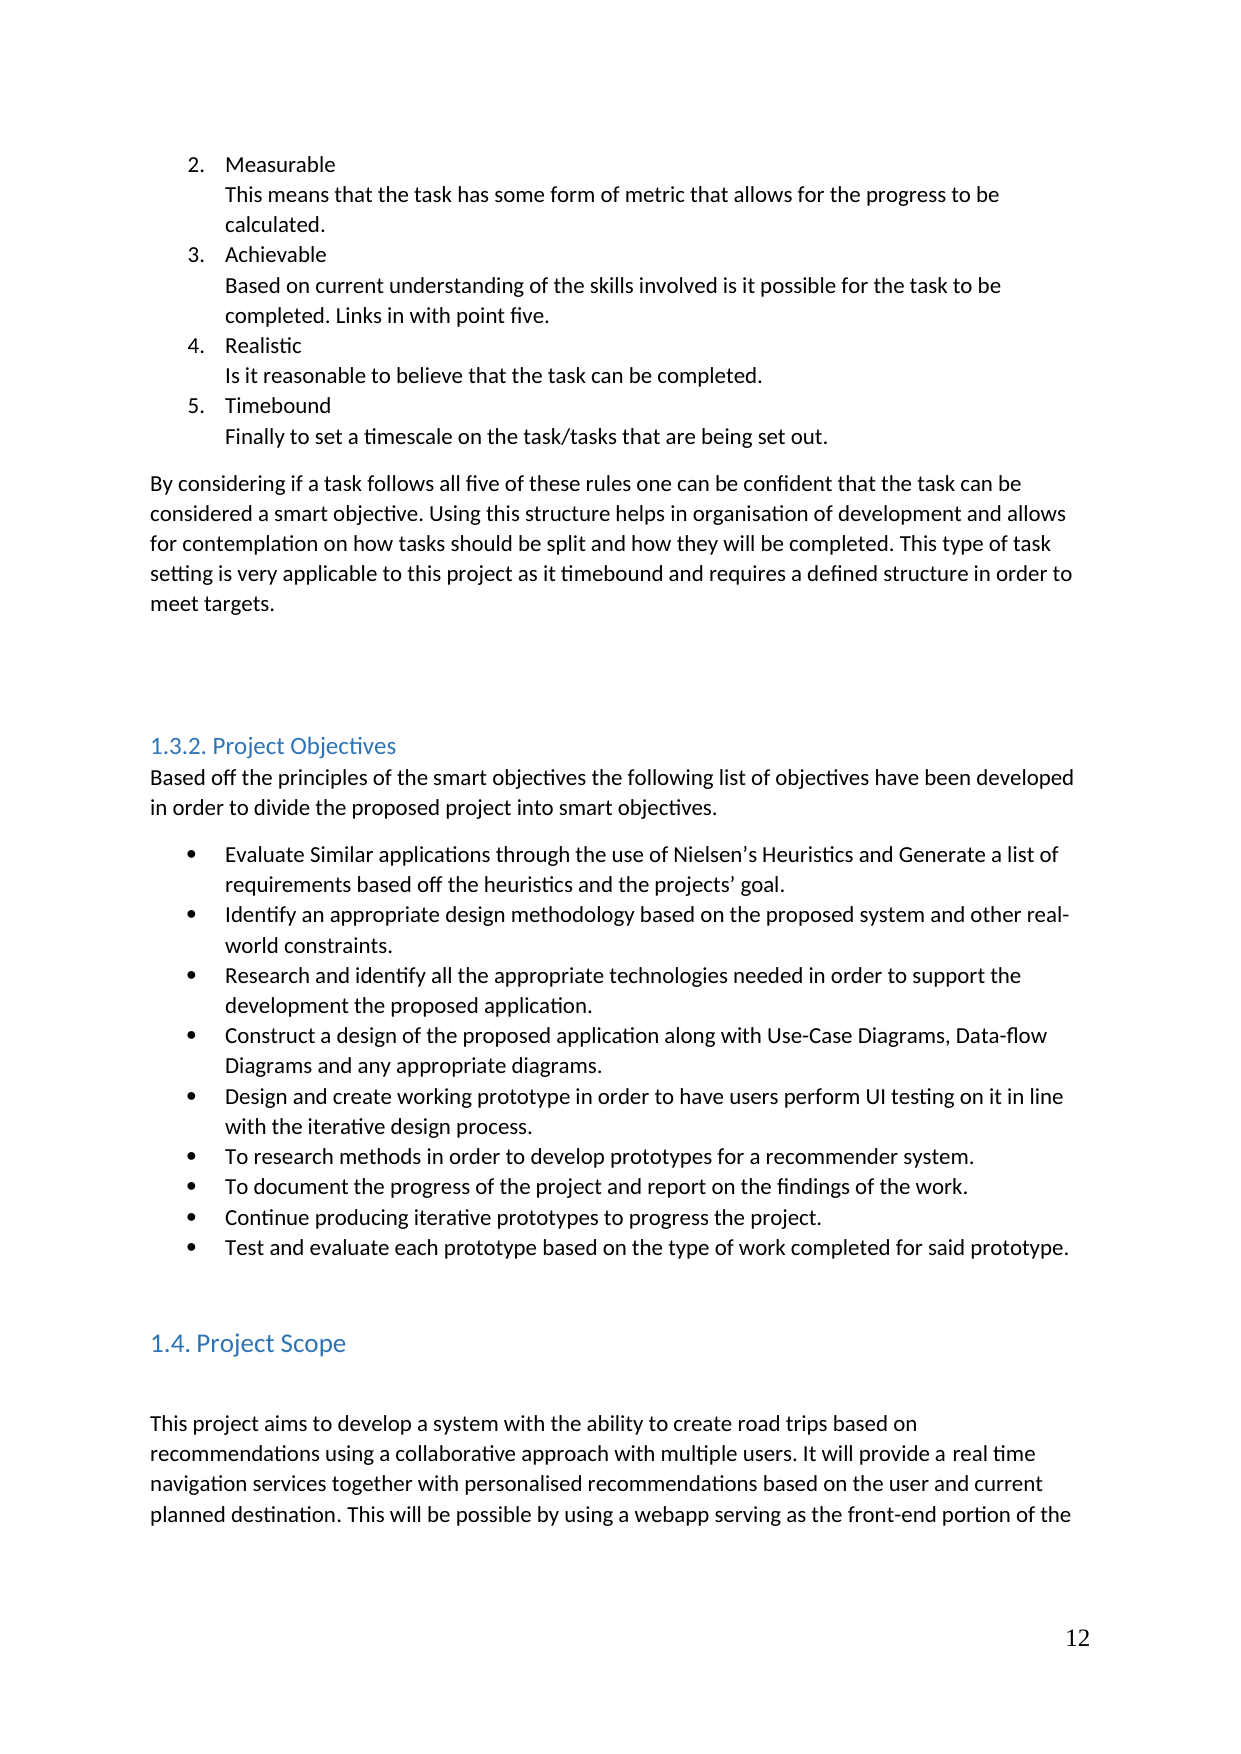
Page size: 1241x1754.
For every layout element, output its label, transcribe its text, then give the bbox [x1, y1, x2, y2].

subtitle Project Scope [150, 1327, 1090, 1360]
text This project aims to develop a system with the ability to create road trips based on recommendations using a collaborative approach with multiple users. It will provide a real time navigation services together with personalised recommendations based on the user and current planned destination. This will be possible by using a webapp serving as the front-end portion of the [150, 1409, 1090, 1528]
list Design and create working prototype in order to have users perform UI testing on it in line with the iterative design process. [187, 1082, 1090, 1140]
list Achievable Based on current understanding of the skills involved is it possible for the task to be completed. Links in with point five. [187, 241, 1090, 329]
list To document the progress of the project and report on the findings of the work. [187, 1172, 1090, 1201]
list Evaluate Similar applications through the use of Nielsen’s Heuristics and Generate a list of requirements based off the heuristics and the projects’ goal. [187, 840, 1090, 898]
list Test and evaluate each prototype based on the type of work completed for said prototype. [187, 1233, 1090, 1261]
list Continue producing iterative prototypes to progress the project. [187, 1203, 1090, 1231]
list To research methods in order to develop prototypes for a recommender system. [187, 1142, 1090, 1170]
subtitle 1.3.2. Project Objectives [150, 730, 1090, 761]
text By considering if a task follows all five of these rules one can be confident that the task can be considered a smart objective. Using this structure helps in organisation of development and allows for contemplation on how tasks should be split and how they will be completed. This type of task setting is very applicable to this project as it timebound and requires a defined structure in order to meet targets. [150, 469, 1090, 618]
list Timebound Finally to set a timescale on the task/tasks that are being set out. [187, 392, 1090, 450]
list Construct a design of the proposed application along with Use-Case Diagrams, Data-flow Diagrams and any appropriate diagrams. [187, 1021, 1090, 1080]
list Identify an appropriate design methodology based on the proposed system and other real-world constraints. [187, 901, 1090, 959]
text Based off the principles of the smart objectives the following list of objectives have been developed in order to divide the proposed project into smart objectives. [150, 763, 1090, 821]
list Research and identify all the appropriate technologies needed in order to support the development the proposed application. [187, 961, 1090, 1019]
list Measurable This means that the task has some form of metric that allows for the progress to be calculated. [187, 150, 1090, 238]
list Realistic Is it reasonable to believe that the task can be completed. [187, 331, 1090, 389]
